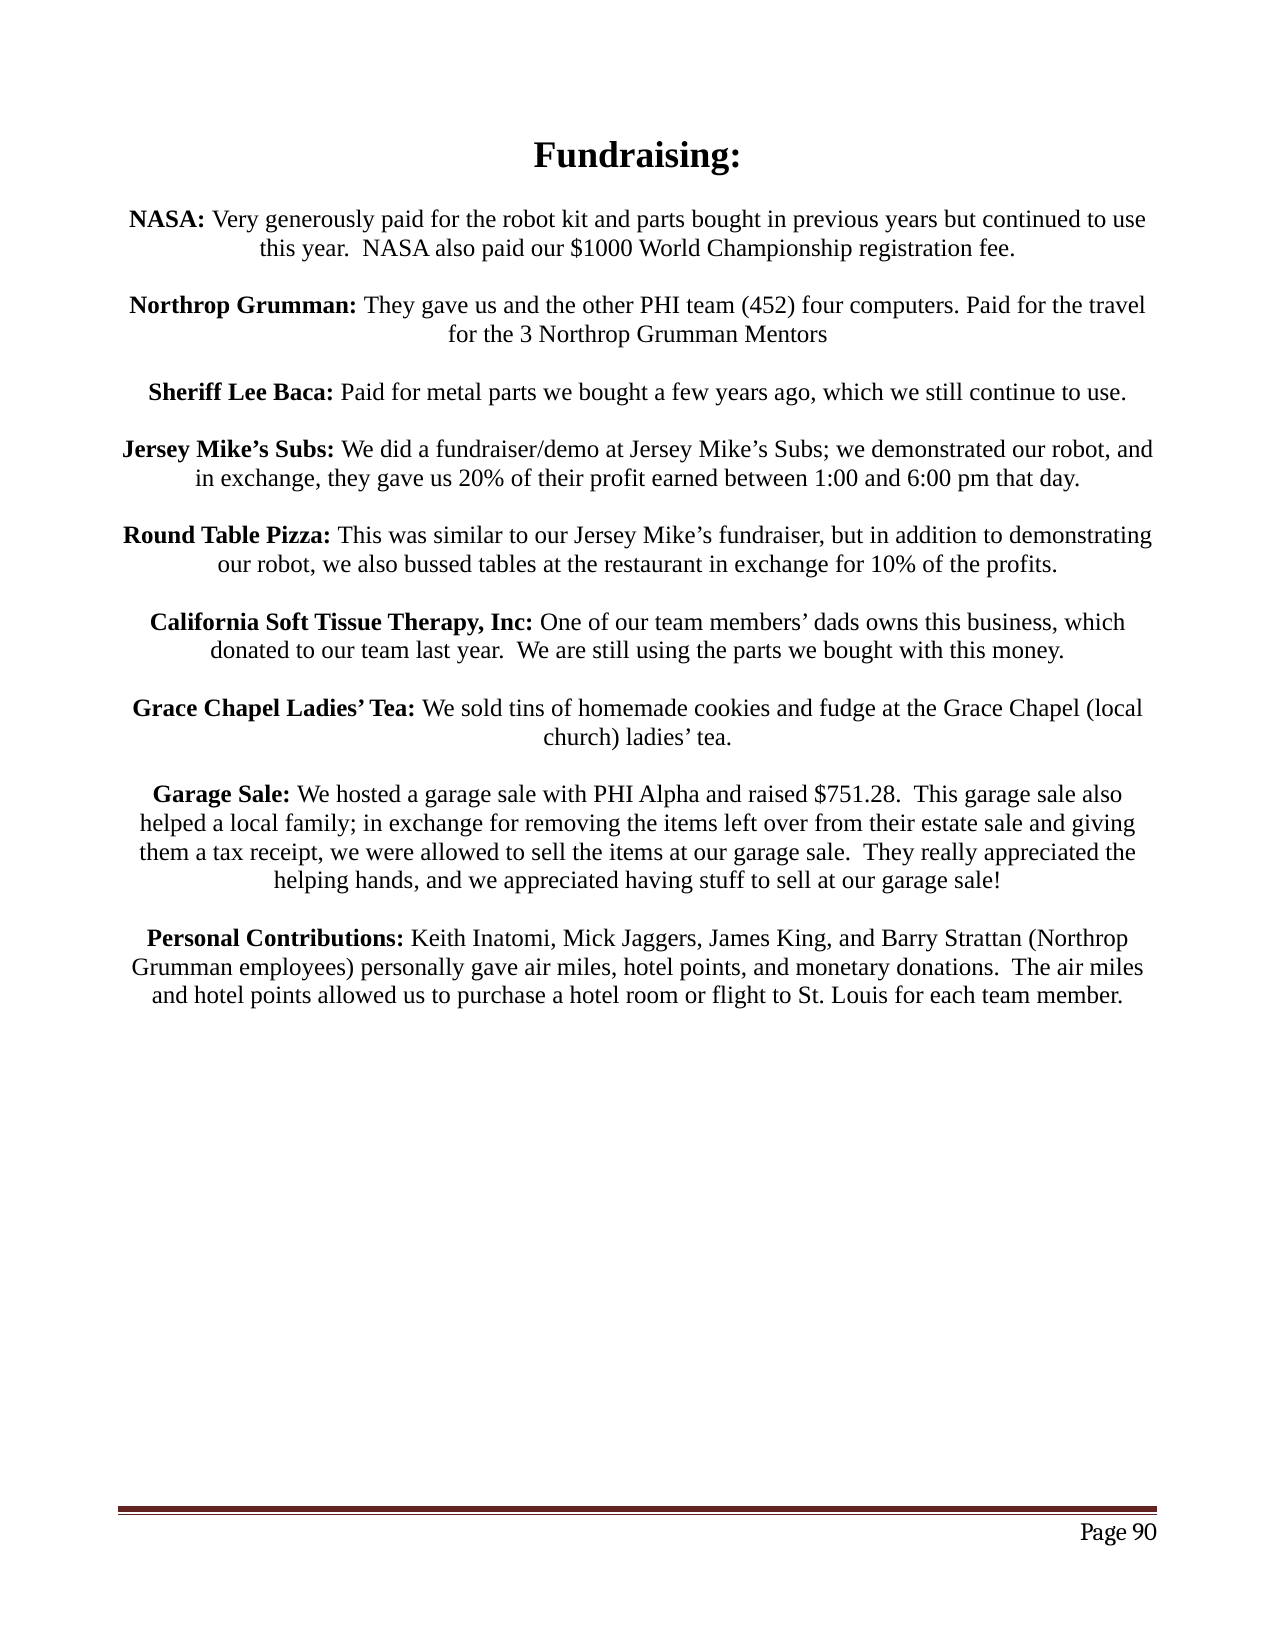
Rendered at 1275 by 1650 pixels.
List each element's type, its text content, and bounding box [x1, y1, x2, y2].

text Northrop Grumman: They gave us and the other PHI team (452) four computers. Paid for the travel for the 3 Northrop Grumman Mentors [118, 291, 1157, 348]
text NASA: Very generously paid for the robot kit and parts bought in previous years but continued to use this year. NASA also paid our $1000 World Championship registration fee. [118, 204, 1157, 262]
text Personal Contributions: Keith Inatomi, Mick Jaggers, James King, and Barry Strattan (Northrop Grumman employees) personally gave air miles, hotel points, and monetary donations. The air miles and hotel points allowed us to purchase a hotel room or flight to St. Louis for each team member. [118, 923, 1157, 1009]
text Round Table Pizza: This was similar to our Jersey Mike’s fundraiser, but in addition to demonstrating our robot, we also bussed tables at the restaurant in exchange for 10% of the profits. [118, 521, 1157, 578]
text Jersey Mike’s Subs: We did a fundraiser/demo at Jersey Mike’s Subs; we demonstrated our robot, and in exchange, they gave us 20% of their profit earned between 1:00 and 6:00 pm that day. [118, 434, 1157, 492]
text California Soft Tissue Therapy, Inc: One of our team members’ dads owns this business, which donated to our team last year. We are still using the parts we bought with this money. [118, 607, 1157, 664]
text Sheriff Lee Baca: Paid for metal parts we bought a few years ago, which we still continue to use. [118, 377, 1157, 406]
text Fundraising: [118, 132, 1157, 176]
text Garage Sale: We hosted a garage sale with PHI Alpha and raised $751.28. This garage sale also helped a local family; in exchange for removing the items left over from their estate sale and giving them a tax receipt, we were allowed to sell the items at our garage sale. They really appreciated the helping hands, and we appreciated having stuff to sell at our garage sale! [118, 779, 1157, 894]
text Grace Chapel Ladies’ Tea: We sold tins of homemade cookies and fudge at the Grace Chapel (local church) ladies’ tea. [118, 693, 1157, 751]
